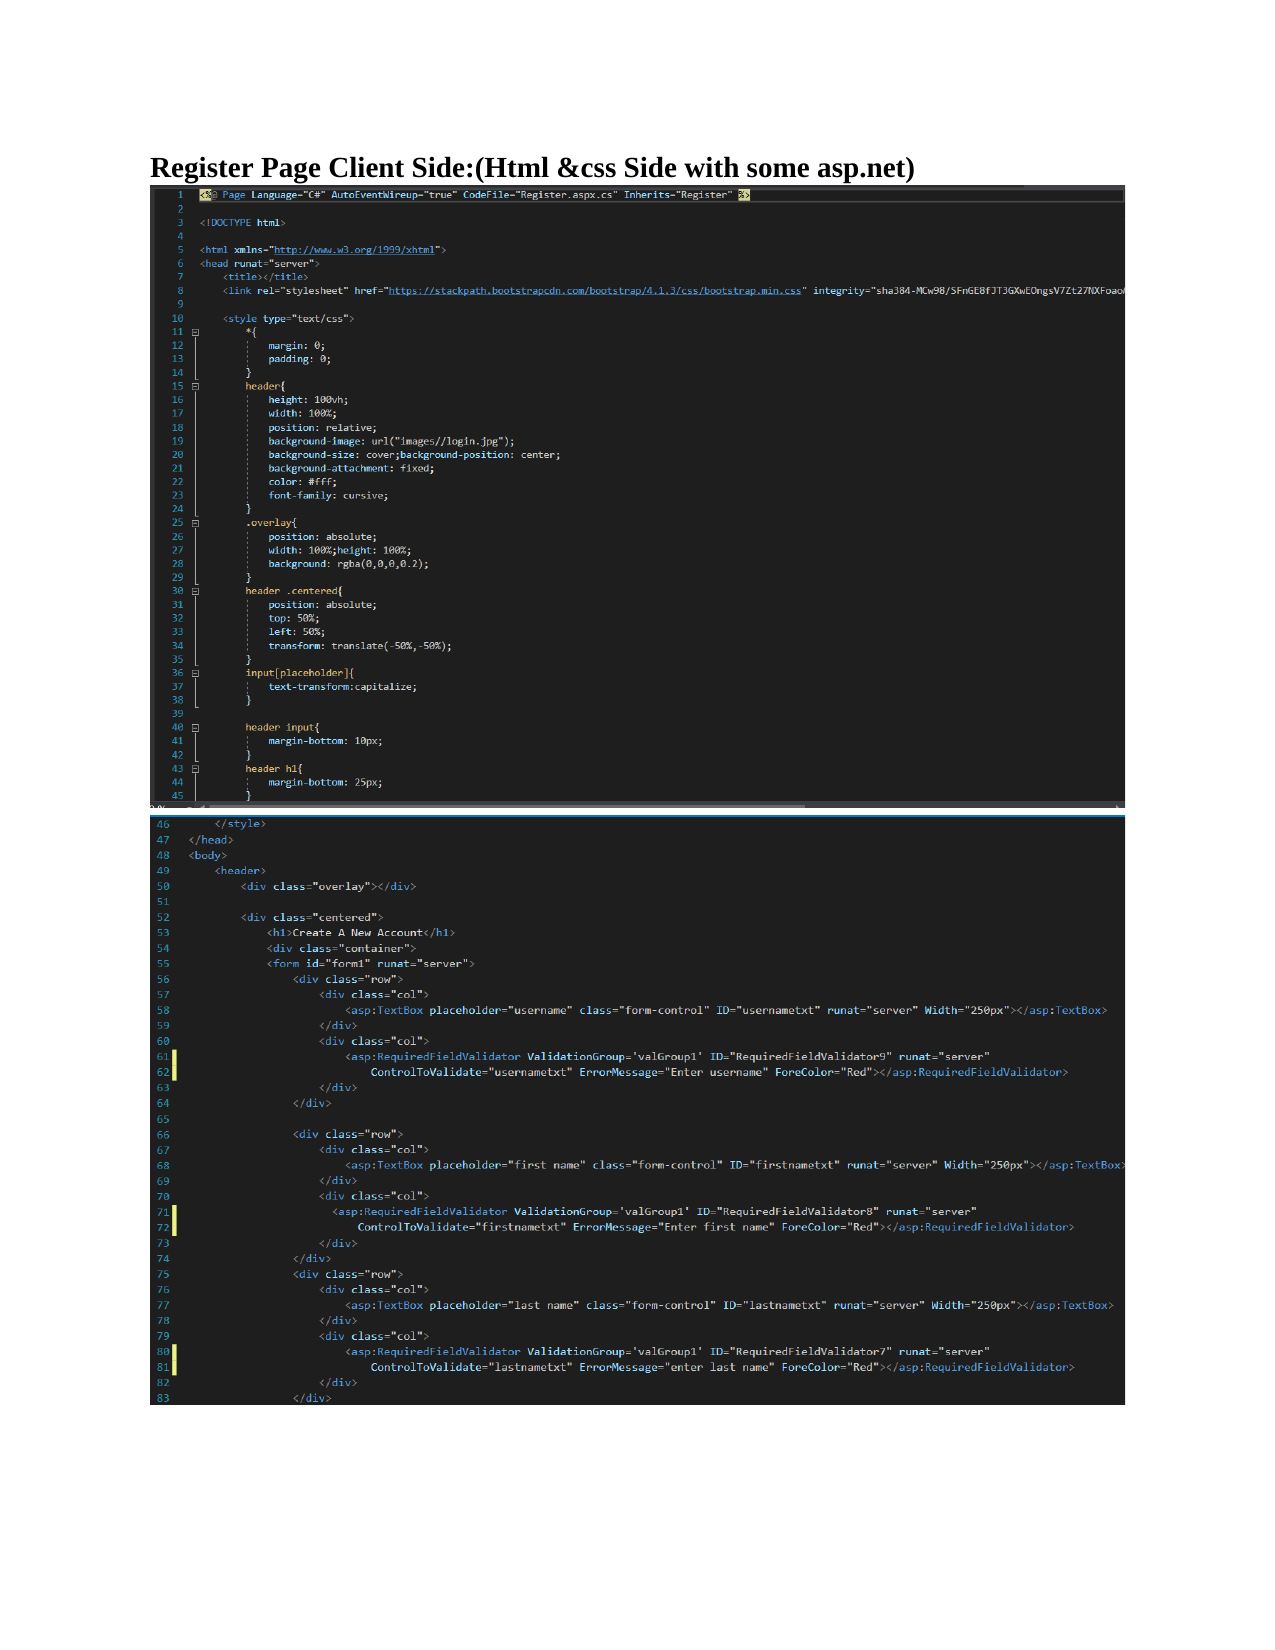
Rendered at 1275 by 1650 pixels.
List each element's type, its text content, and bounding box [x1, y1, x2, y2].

picture [150, 815, 1125, 1405]
text Register Page Client Side:(Html &css Side with some asp.net) [150, 150, 1125, 185]
picture [150, 185, 1125, 808]
